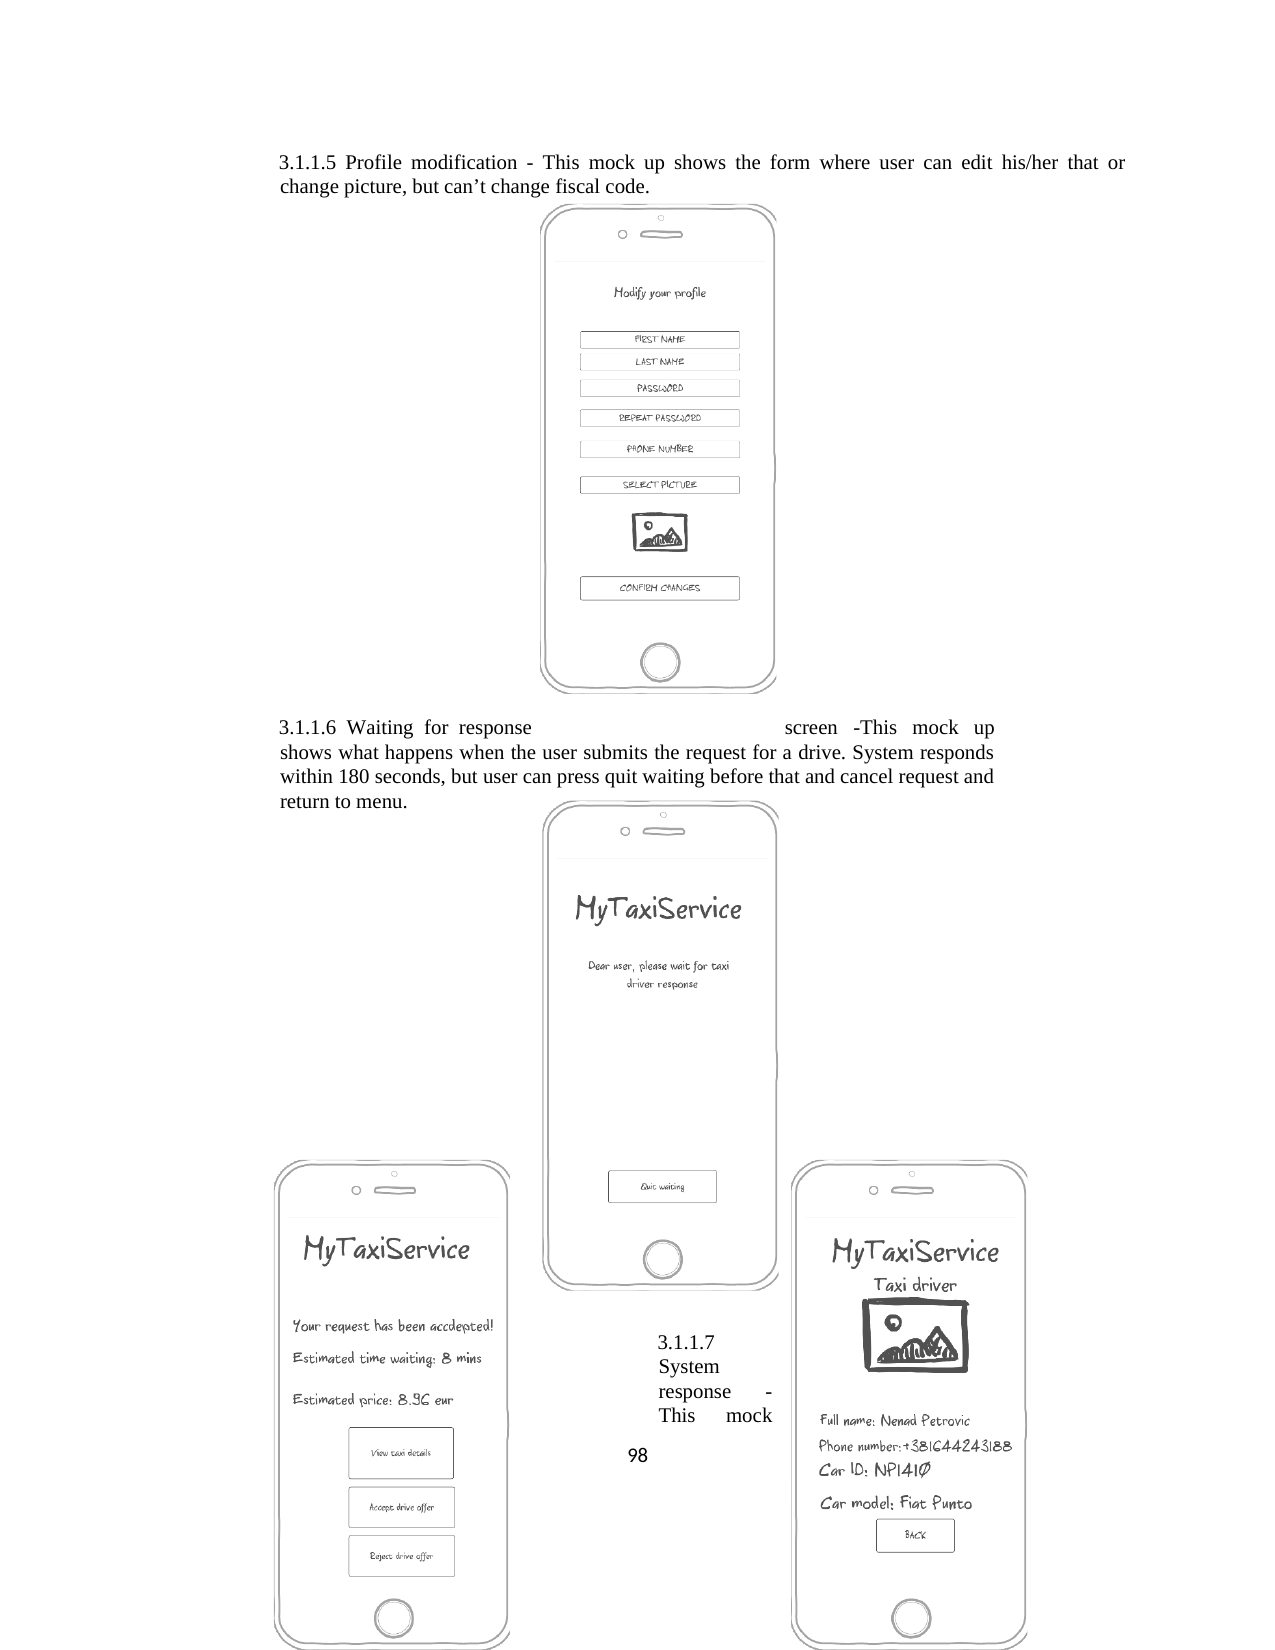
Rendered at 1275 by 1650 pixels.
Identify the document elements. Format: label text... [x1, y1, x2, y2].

text 3.1.1.5 Profile modification - This mock up shows the form where user can edit his/her that or change picture, but can’t change fiscal code. [279, 150, 1127, 198]
text 3.1.1.6 Waiting for response screen -This mock up shows what happens when the user submits the request for a drive. System responds within 180 seconds, but user can press quit waiting before that and cancel request and return to menu. [279, 715, 995, 788]
picture [541, 800, 779, 1288]
picture [538, 203, 777, 692]
